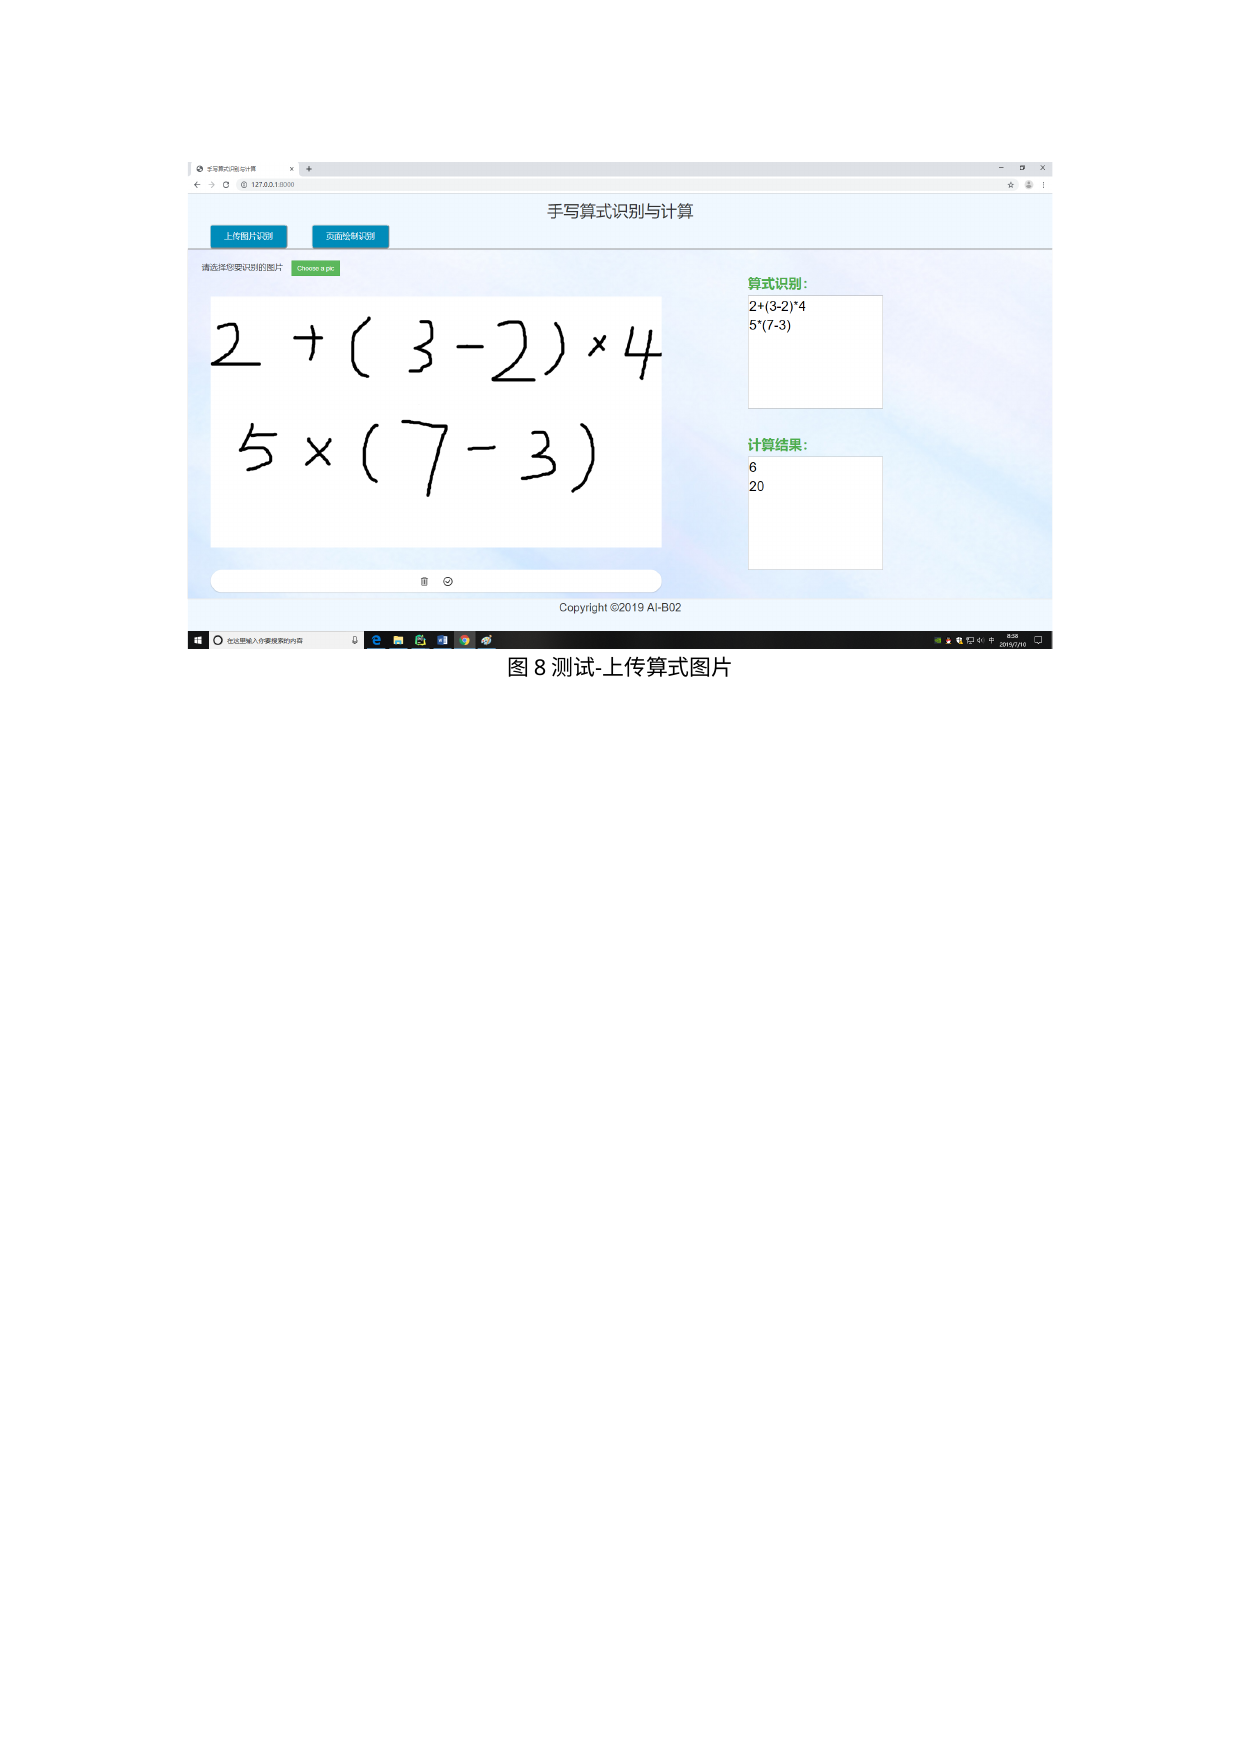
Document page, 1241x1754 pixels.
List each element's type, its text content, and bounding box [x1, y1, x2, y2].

picture [187, 162, 1053, 649]
text 图 8 测试-上传算式图片 [187, 649, 1053, 682]
